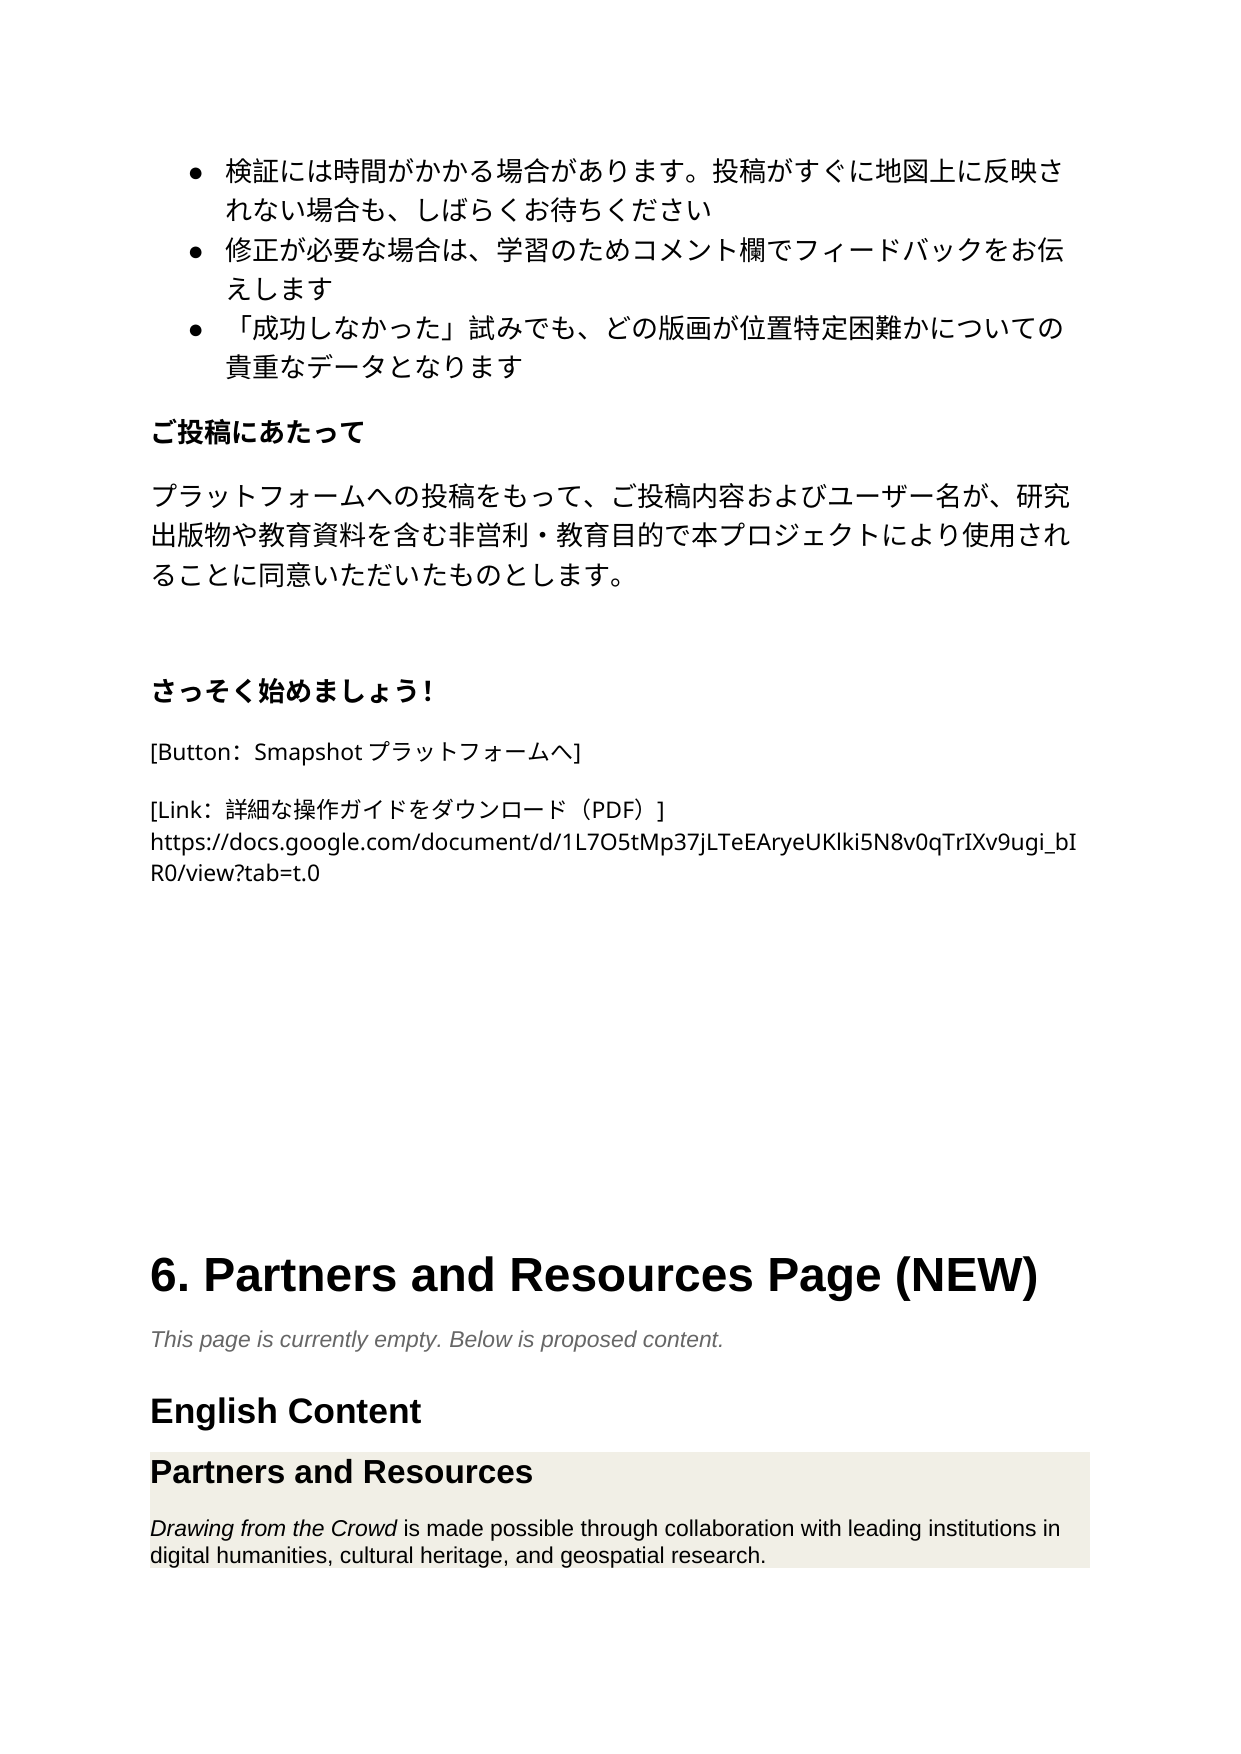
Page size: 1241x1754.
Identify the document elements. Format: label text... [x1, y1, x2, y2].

subtitle 6. Partners and Resources Page (NEW) [150, 1246, 1090, 1301]
text さっそく始めましょう！ [150, 670, 1090, 709]
text プラットフォームへの投稿をもって、ご投稿内容およびユーザー名が、研究出版物や教育資料を含む非営利・教育目的で本プロジェクトにより使用されることに同意いただいたものとします。 [150, 475, 1090, 593]
text Partners and Resources [150, 1452, 1090, 1490]
subtitle English Content [150, 1390, 1090, 1431]
list 検証には時間がかかる場合があります。投稿がすぐに地図上に反映されない場合も、しばらくお待ちください [187, 150, 1090, 228]
text ご投稿にあたって [150, 411, 1090, 450]
list 「成功しなかった」試みでも、どの版画が位置特定困難かについての貴重なデータとなります [187, 307, 1090, 386]
text [Link：詳細な操作ガイドをダウンロード（PDF）] https://docs.google.com/document/d/1L7O5tMp37jLTeEAryeUKlki5N8v0qTrIXv9ugi_bIR0/view?tab=t.0 [150, 792, 1090, 888]
text [Button：Smapshotプラットフォームへ] [150, 734, 1090, 767]
text Drawing from the Crowd is made possible through collaboration with leading institutions in digital humanities, cultural heritage, and geospatial research. [150, 1515, 1090, 1568]
list 修正が必要な場合は、学習のためコメント欄でフィードバックをお伝えします [187, 228, 1090, 307]
text This page is currently empty. Below is proposed content. [150, 1326, 1090, 1353]
